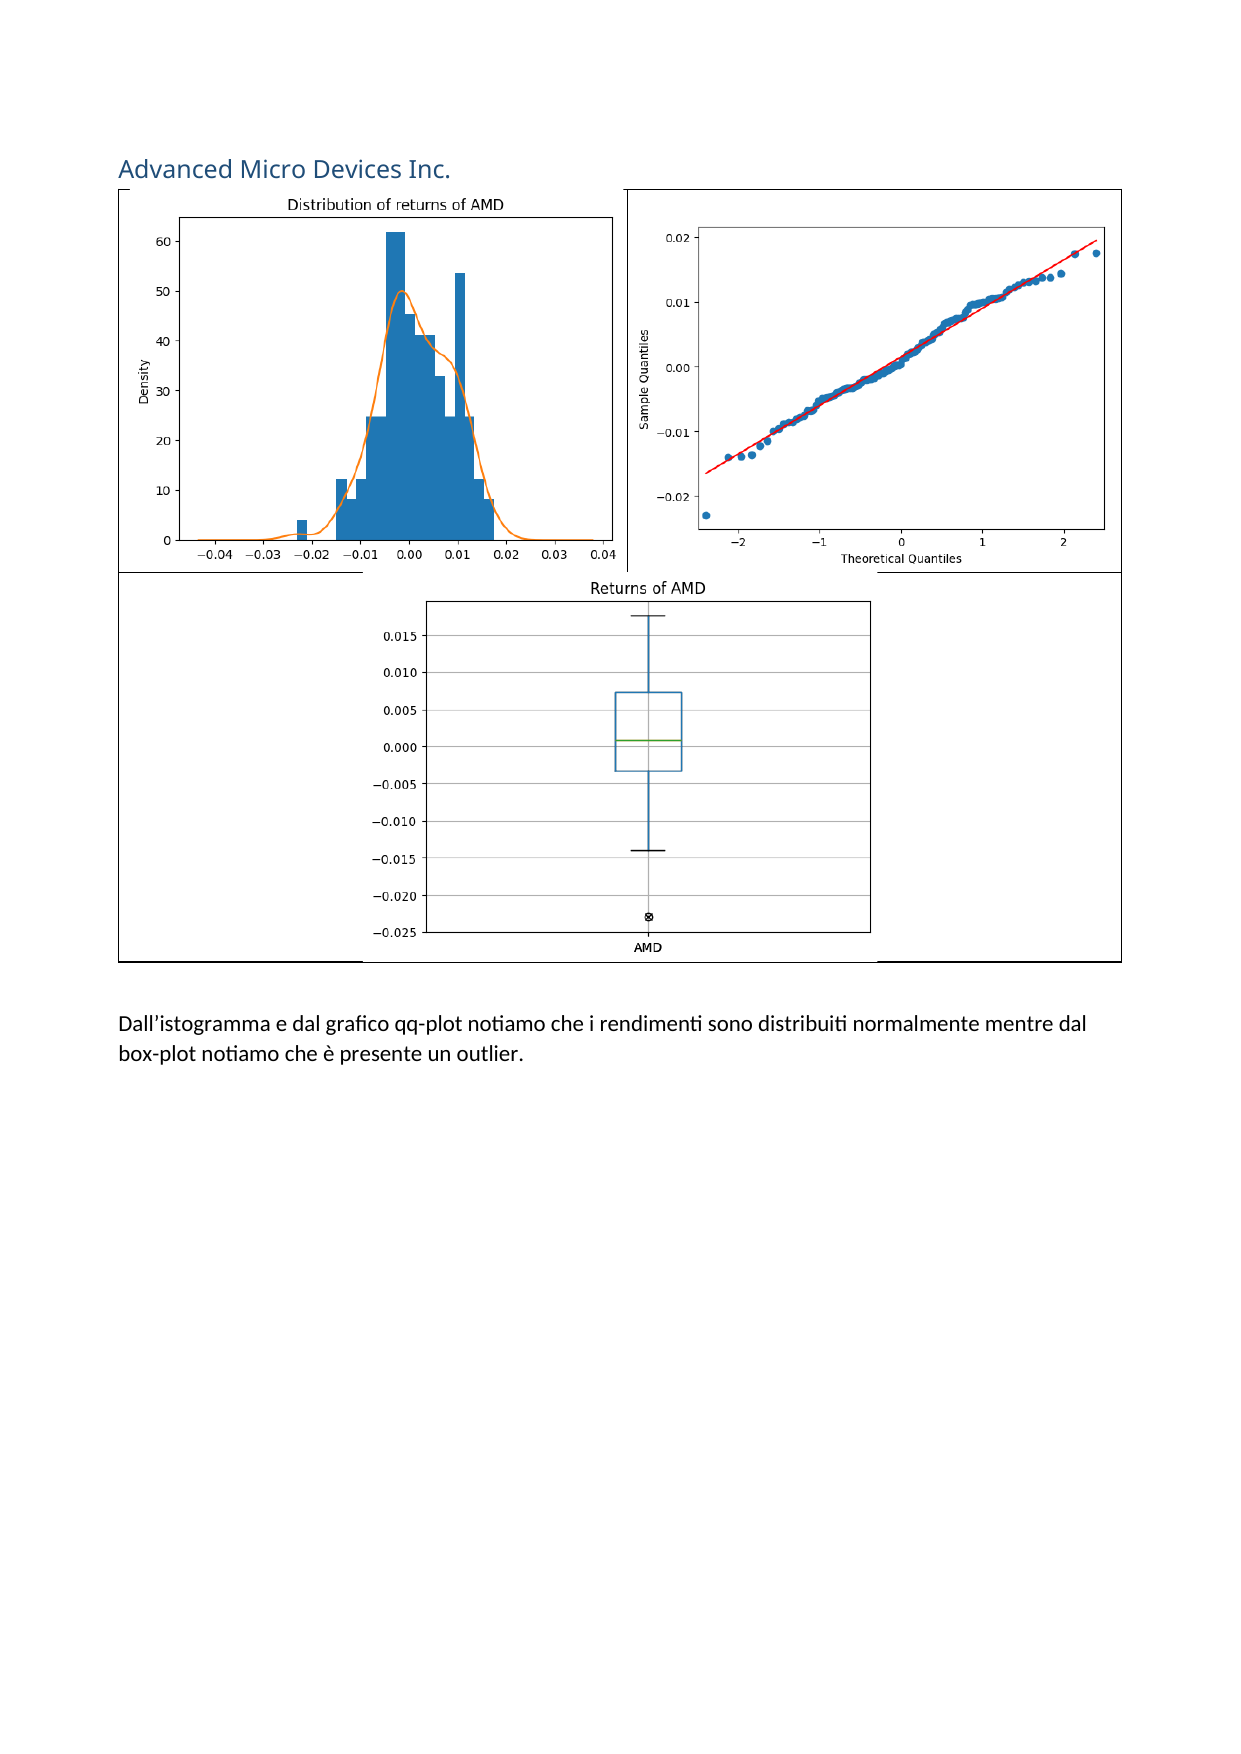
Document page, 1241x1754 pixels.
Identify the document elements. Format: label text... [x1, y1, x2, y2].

table_header [628, 190, 1121, 572]
text Dall’istogramma e dal grafico qq-plot notiamo che i rendimenti sono distribuiti normalmente mentre dal box-plot notiamo che è presente un outlier. [118, 1009, 1122, 1067]
picture [129, 189, 624, 569]
table_header [119, 190, 627, 572]
subtitle Advanced Micro Devices Inc. [118, 152, 1122, 186]
table_cell [119, 573, 362, 961]
picture [362, 219, 1111, 962]
table_cell [878, 573, 1121, 961]
